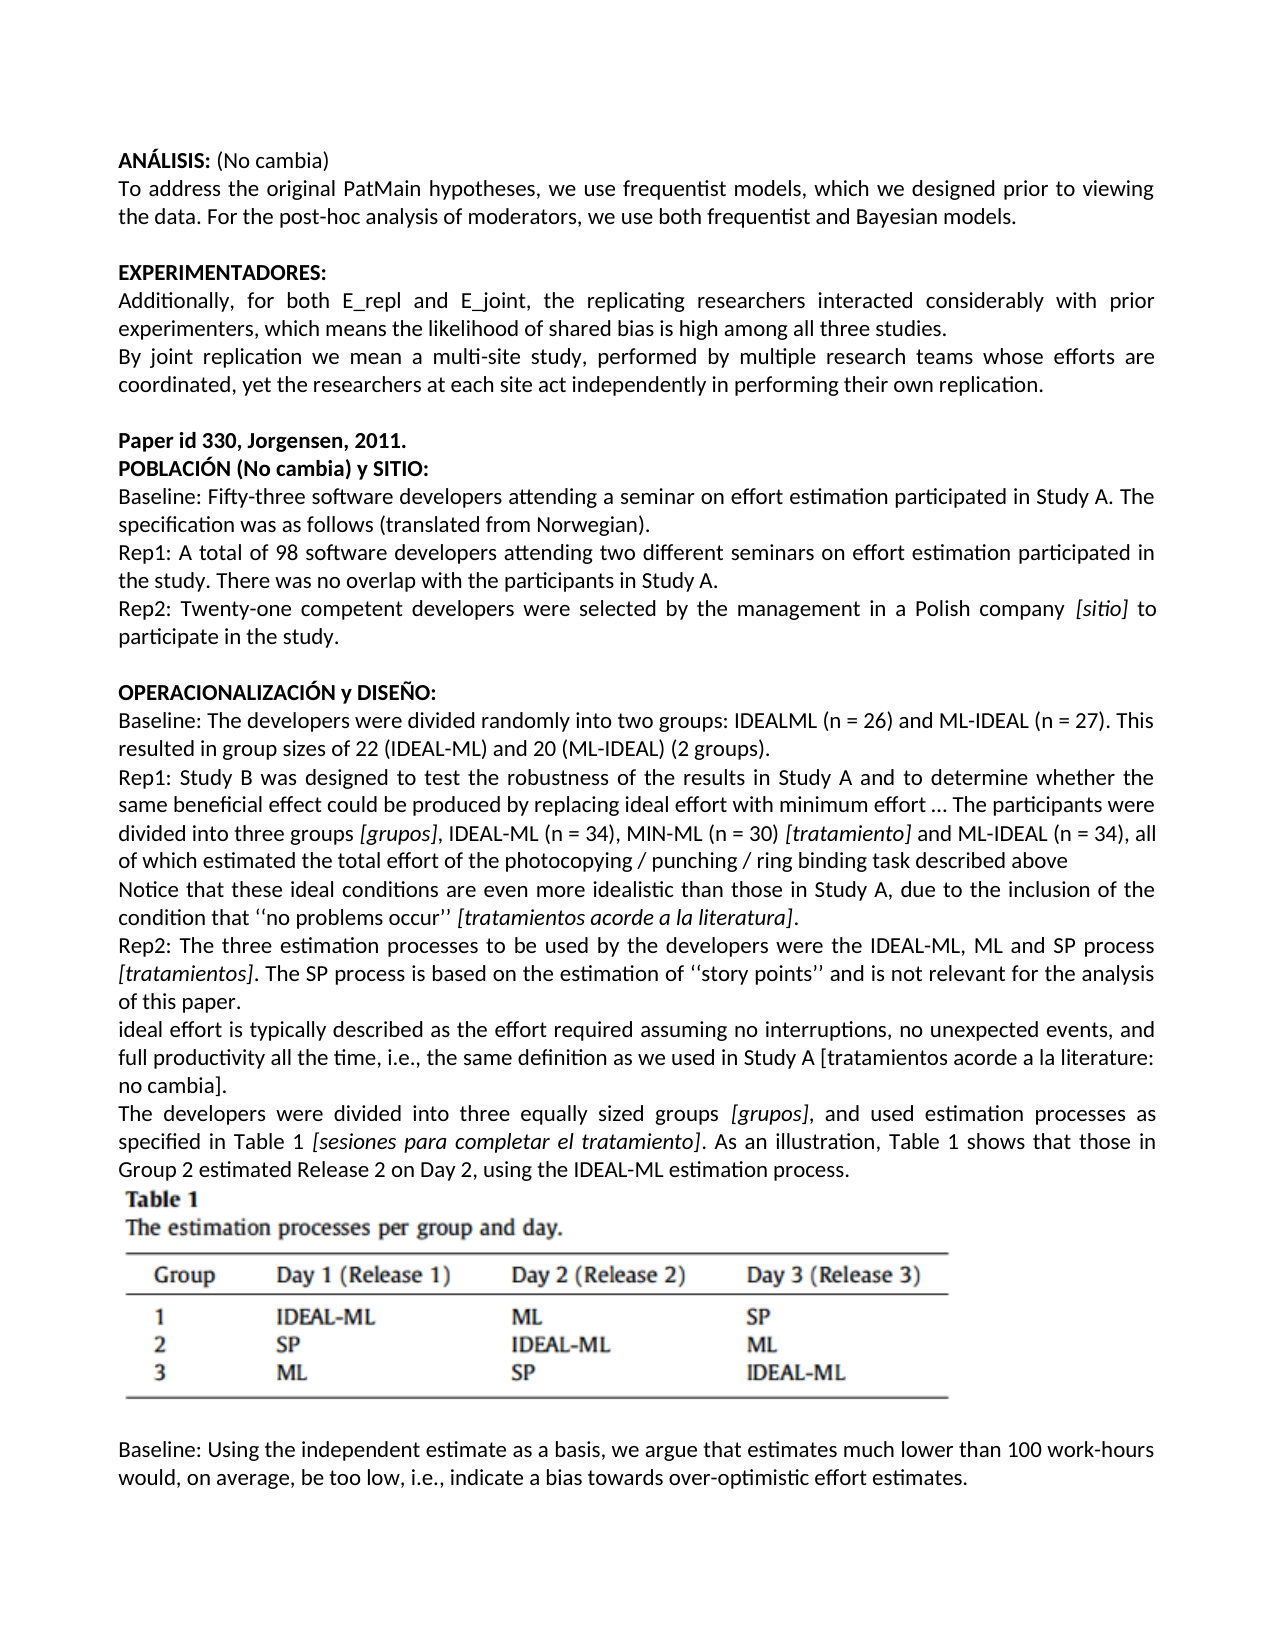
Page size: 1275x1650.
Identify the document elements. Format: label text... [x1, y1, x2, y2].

text POBLACIÓN (No cambia) y SITIO: [118, 454, 1157, 482]
text ideal effort is typically described as the effort required assuming no interruptions, no unexpected events, and full productivity all the time, i.e., the same definition as we used in Study A [tratamientos acorde a la literature: no cambia]. [118, 1015, 1157, 1099]
text Rep1: A total of 98 software developers attending two different seminars on effort estimation participated in the study. There was no overlap with the participants in Study A. [118, 538, 1157, 594]
text EXPERIMENTADORES: [118, 258, 1157, 286]
text Baseline: Fifty-three software developers attending a seminar on effort estimation participated in Study A. The specification was as follows (translated from Norwegian). [118, 482, 1157, 538]
text To address the original PatMain hypotheses, we use frequentist models, which we designed prior to viewing the data. For the post-hoc analysis of moderators, we use both frequentist and Bayesian models. [118, 174, 1157, 230]
text OPERACIONALIZACIÓN y DISEÑO: [118, 678, 1157, 707]
text Baseline: Using the independent estimate as a basis, we argue that estimates much lower than 100 work-hours would, on average, be too low, i.e., indicate a bias towards over-optimistic effort estimates. [118, 1435, 1157, 1491]
text Baseline: The developers were divided randomly into two groups: IDEALML (n = 26) and ML-IDEAL (n = 27). This resulted in group sizes of 22 (IDEAL-ML) and 20 (ML-IDEAL) (2 groups). [118, 707, 1157, 763]
text Rep2: The three estimation processes to be used by the developers were the IDEAL-ML, ML and SP process [tratamientos]. The SP process is based on the estimation of ‘‘story points’’ and is not relevant for the analysis of this paper. [118, 931, 1157, 1015]
text ANÁLISIS: (No cambia) [118, 146, 1157, 174]
text Notice that these ideal conditions are even more idealistic than those in Study A, due to the inclusion of the condition that ‘‘no problems occur’’ [tratamientos acorde a la literatura]. [118, 875, 1157, 931]
text Rep2: Twenty-one competent developers were selected by the management in a Polish company [sitio] to participate in the study. [118, 594, 1157, 651]
text Additionally, for both E_repl and E_joint, the replicating researchers interacted considerably with prior experimenters, which means the likelihood of shared bias is high among all three studies. [118, 286, 1157, 342]
text Rep1: Study B was designed to test the robustness of the results in Study A and to determine whether the same beneficial effect could be produced by replacing ideal effort with minimum effort … The participants were divided into three groups [grupos], IDEAL-ML (n = 34), MIN-ML (n = 30) [tratamiento] and ML-IDEAL (n = 34), all of which estimated the total effort of the photocopying / punching / ring binding task described above [118, 763, 1157, 875]
text The developers were divided into three equally sized groups [grupos], and used estimation processes as specified in Table 1 [sesiones para completar el tratamiento]. As an illustration, Table 1 shows that those in Group 2 estimated Release 2 on Day 2, using the IDEAL-ML estimation process. [118, 1099, 1157, 1183]
picture [118, 1182, 957, 1407]
text Paper id 330, Jorgensen, 2011. [118, 426, 1157, 454]
text By joint replication we mean a multi-site study, performed by multiple research teams whose efforts are coordinated, yet the researchers at each site act independently in performing their own replication. [118, 342, 1157, 398]
